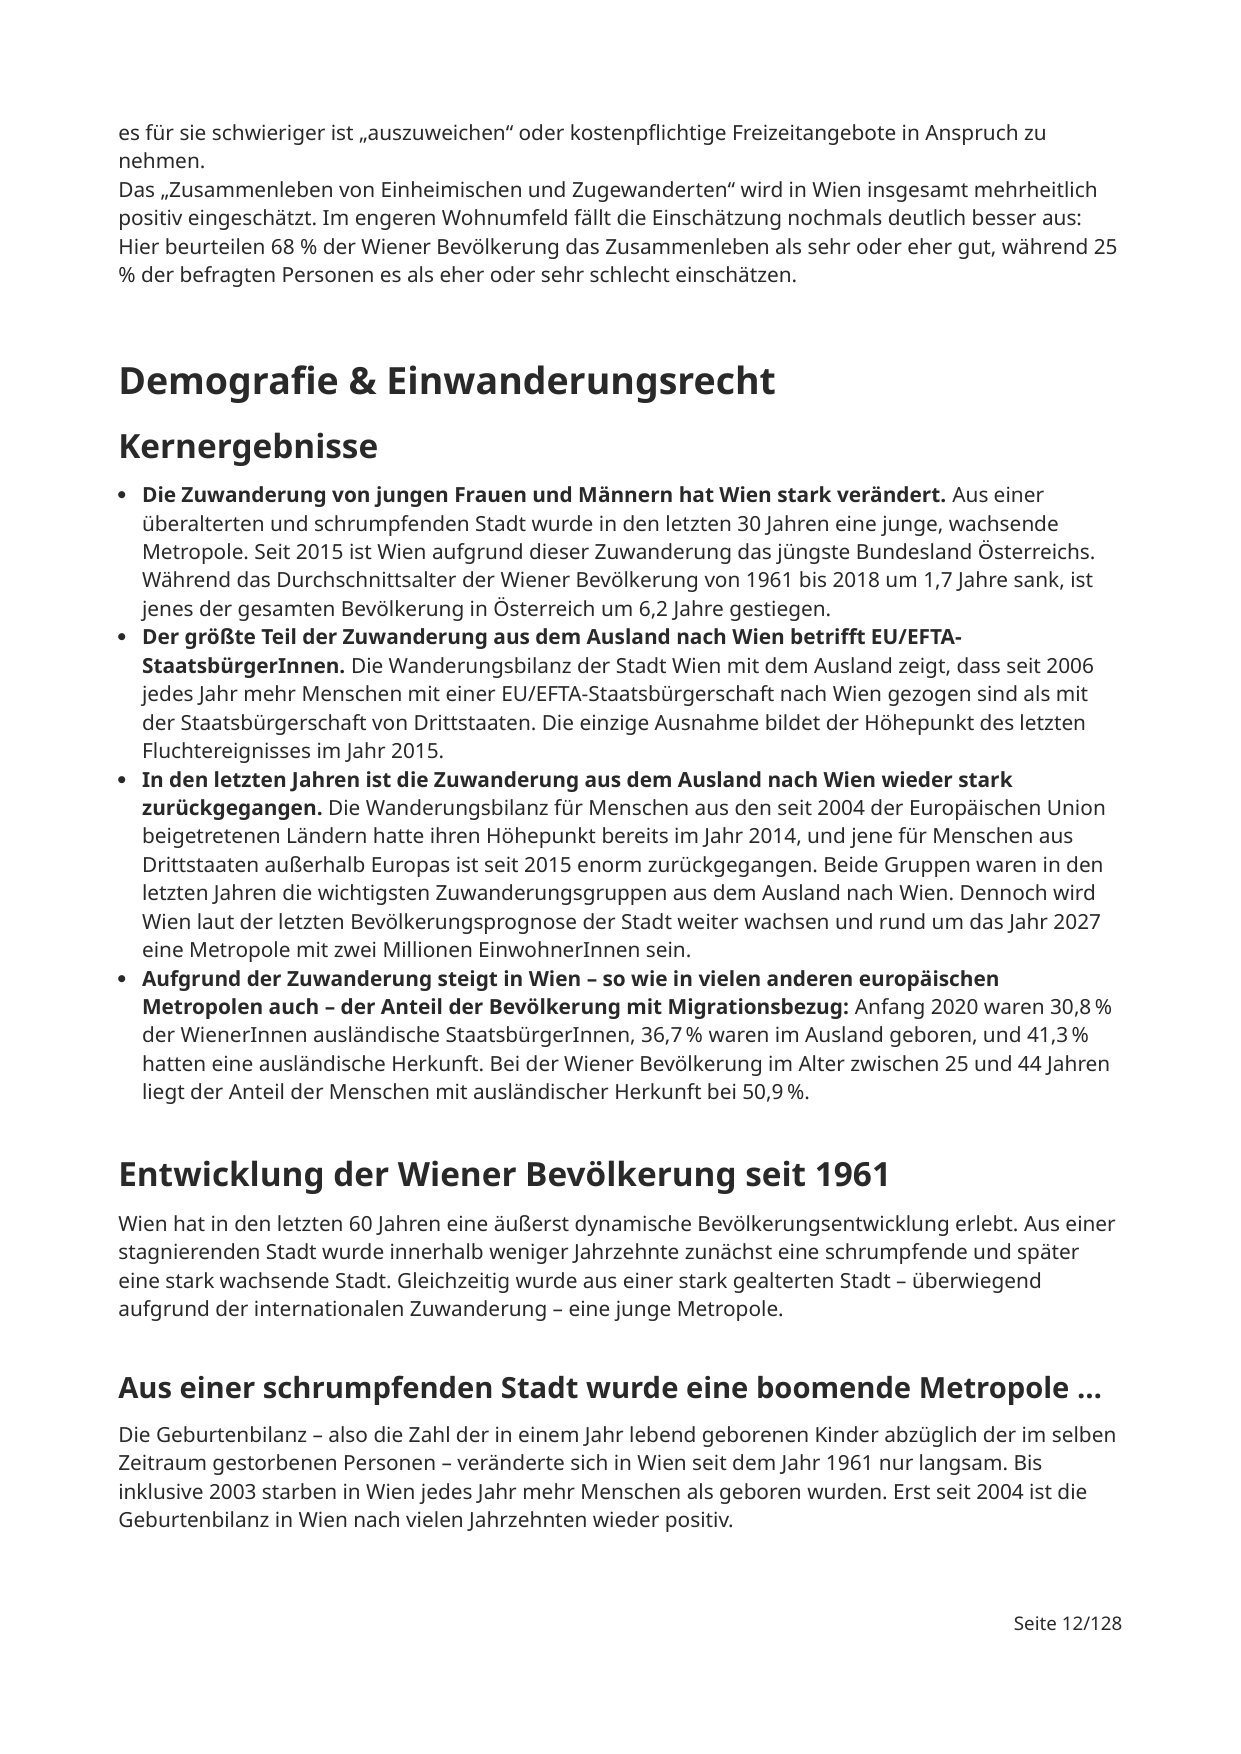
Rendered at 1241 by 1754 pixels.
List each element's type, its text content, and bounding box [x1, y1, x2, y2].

subtitle Entwicklung der Wiener Bevölkerung seit 1961 [118, 1151, 1122, 1196]
subtitle Aus einer schrumpfenden Stadt wurde eine boomende Metropole … [118, 1368, 1122, 1407]
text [118, 118, 1122, 175]
list In den letzten Jahren ist die Zuwanderung aus dem Ausland nach Wien wieder stark zurückgegangen. Die Wanderungsbilanz für Menschen aus den seit 2004 der Europäischen Union beigetretenen Ländern hatte ihren Höhepunkt bereits im Jahr 2014, und jene für Menschen aus Drittstaaten außerhalb Europas ist seit 2015 enorm zurückgegangen. Beide Gruppen waren in den letzten Jahren die wichtigsten Zuwanderungsgruppen aus dem Ausland nach Wien. Dennoch wird Wien laut der letzten Bevölkerungsprognose der Stadt weiter wachsen und rund um das Jahr 2027 eine Metropole mit zwei Millionen EinwohnerInnen sein. [118, 765, 1122, 964]
text Die Geburtenbilanz – also die Zahl der in einem Jahr lebend geborenen Kinder abzüglich der im selben Zeitraum gestorbenen Personen – veränderte sich in Wien seit dem Jahr 1961 nur langsam. Bis inklusive 2003 starben in Wien jedes Jahr mehr Menschen als geboren wurden. Erst seit 2004 ist die Geburtenbilanz in Wien nach vielen Jahrzehnten wieder positiv. [118, 1420, 1122, 1534]
subtitle Kernergebnisse [118, 422, 1122, 468]
list Der größte Teil der Zuwanderung aus dem Ausland nach Wien betrifft EU/EFTA-StaatsbürgerInnen. Die Wanderungsbilanz der Stadt Wien mit dem Ausland zeigt, dass seit 2006 jedes Jahr mehr Menschen mit einer EU/EFTA-Staatsbürgerschaft nach Wien gezogen sind als mit der Staatsbürgerschaft von Drittstaaten. Die einzige Ausnahme bildet der Höhepunkt des letzten Fluchtereignisses im Jahr 2015. [118, 622, 1122, 765]
list Aufgrund der Zuwanderung steigt in Wien – so wie in vielen anderen europäischen Metropolen auch – der Anteil der Bevölkerung mit Migrationsbezug: Anfang 2020 waren 30,8 % der WienerInnen ausländische StaatsbürgerInnen, 36,7 % waren im Ausland geboren, und 41,3 % hatten eine ausländische Herkunft. Bei der Wiener Bevölkerung im Alter zwischen 25 und 44 Jahren liegt der Anteil der Menschen mit ausländischer Herkunft bei 50,9 %. [118, 964, 1122, 1106]
subtitle Demografie & Einwanderungsrecht [118, 355, 1122, 406]
text Wien hat in den letzten 60 Jahren eine äußerst dynamische Bevölkerungsentwicklung erlebt. Aus einer stagnierenden Stadt wurde innerhalb weniger Jahrzehnte zunächst eine schrumpfende und später eine stark wachsende Stadt. Gleichzeitig wurde aus einer stark gealterten Stadt – überwiegend aufgrund der internationalen Zuwanderung – eine junge Metropole. [118, 1209, 1122, 1323]
list Die Zuwanderung von jungen Frauen und Männern hat Wien stark verändert. Aus einer überalterten und schrumpfenden Stadt wurde in den letzten 30 Jahren eine junge, wachsende Metropole. Seit 2015 ist Wien aufgrund dieser Zuwanderung das jüngste Bundesland Österreichs. Während das Durchschnittsalter der Wiener Bevölkerung von 1961 bis 2018 um 1,7 Jahre sank, ist jenes der gesamten Bevölkerung in Österreich um 6,2 Jahre gestiegen. [118, 480, 1122, 622]
text Das „Zusammenleben von Einheimischen und Zugewander­ten“ wird in Wien insgesamt mehrheitlich positiv eingeschätzt. Im engeren Wohnumfeld fällt die Einschätzung nochmals deutlich besser aus: Hier beurteilen 68 % der Wiener Bevölkerung das Zusammenleben als sehr oder eher gut, während 25 % der befragten Personen es als eher oder sehr schlecht einschätzen. [118, 175, 1122, 289]
